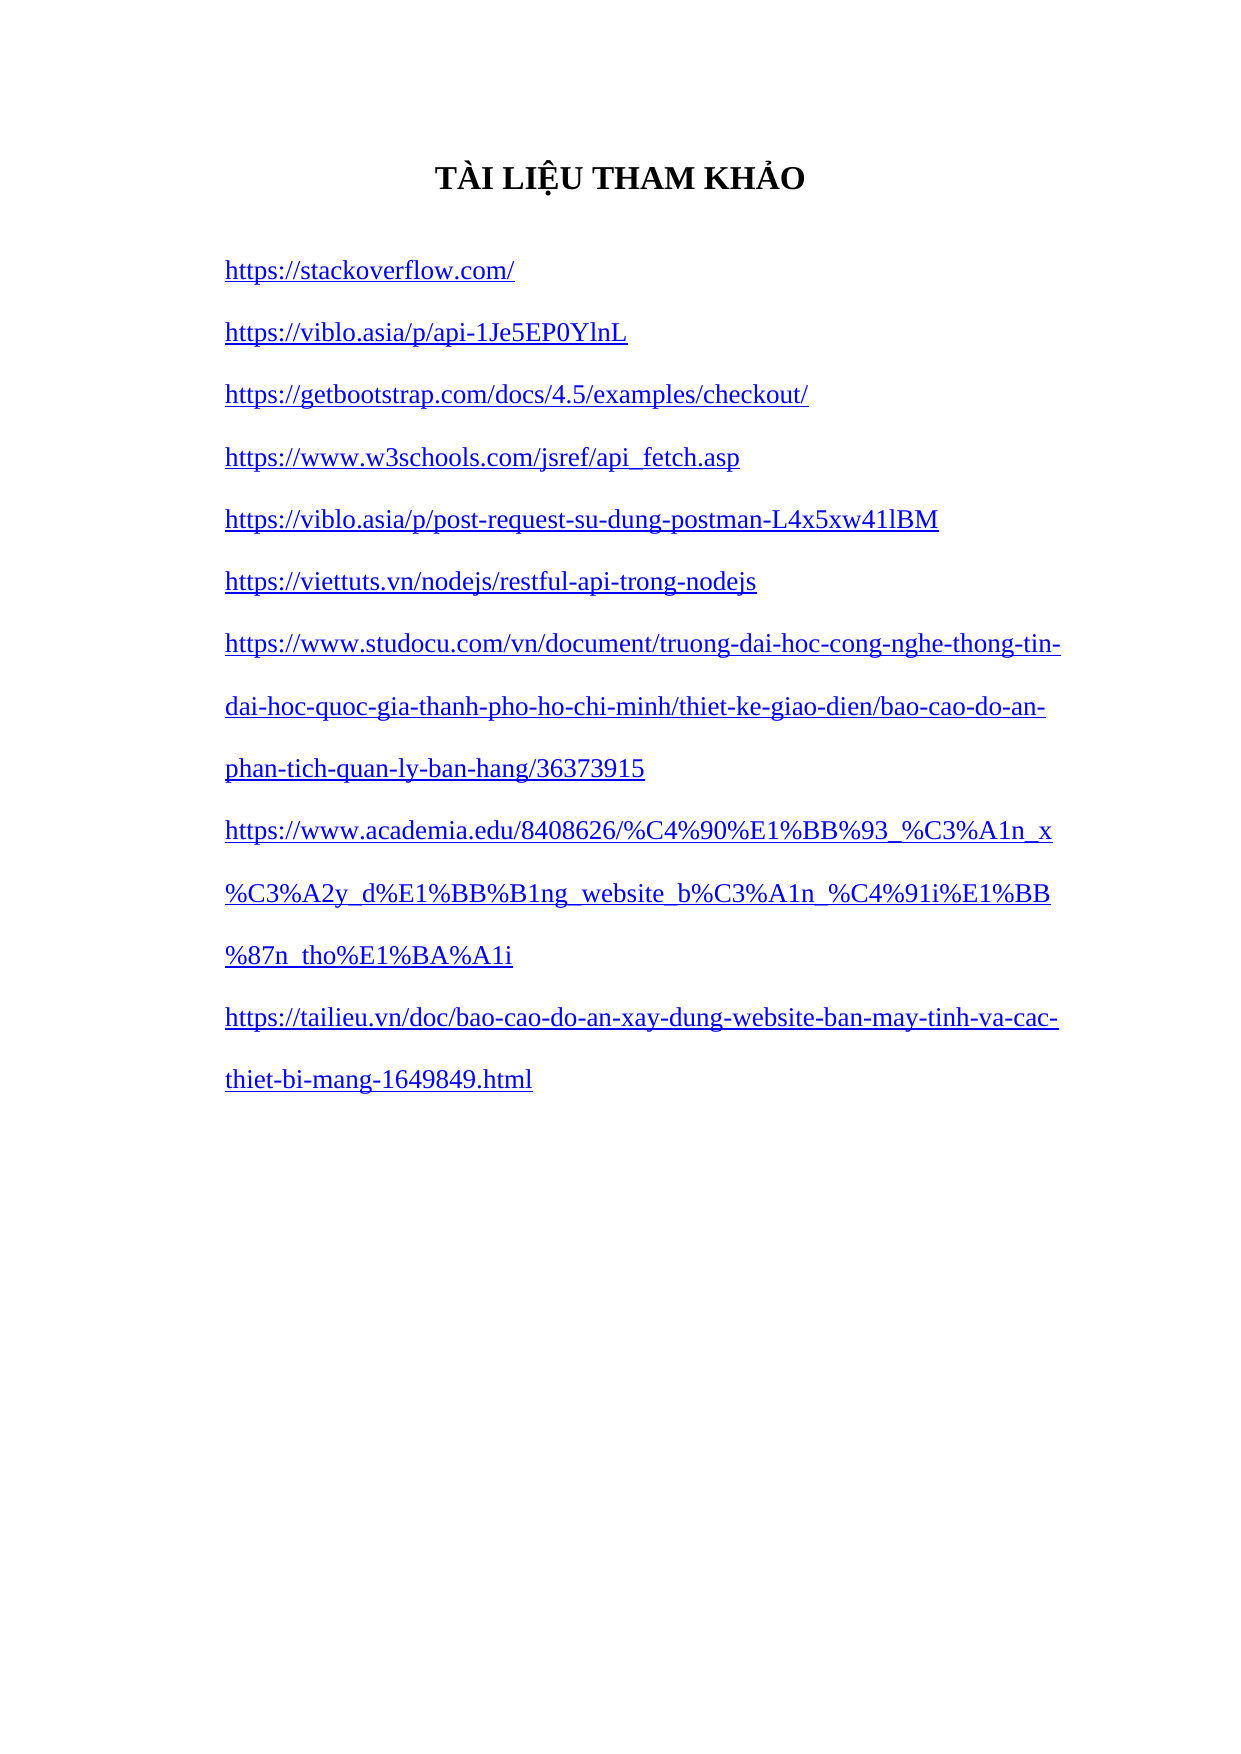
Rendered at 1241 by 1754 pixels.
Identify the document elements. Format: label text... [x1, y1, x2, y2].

text https://viblo.asia/p/api-1Je5EP0YlnL [150, 316, 1090, 347]
text https://viblo.asia/p/post-request-su-dung-postman-L4x5xw41lBM [150, 503, 1090, 534]
text https://www.w3schools.com/jsref/api_fetch.asp [150, 441, 1090, 472]
text https://www.studocu.com/vn/document/truong-dai-hoc-cong-nghe-thong-tin-dai-hoc-quoc-gia-thanh-pho-ho-chi-minh/thiet-ke-giao-dien/bao-cao-do-an-phan-tich-quan-ly-ban-hang/36373915 [225, 627, 1090, 783]
text https://stackoverflow.com/ [150, 254, 1090, 285]
text https://getbootstrap.com/docs/4.5/examples/checkout/ [150, 378, 1090, 409]
text https://viettuts.vn/nodejs/restful-api-trong-nodejs [150, 565, 1090, 596]
text https://www.academia.edu/8408626/%C4%90%E1%BB%93_%C3%A1n_x%C3%A2y_d%E1%BB%B1ng_website_b%C3%A1n_%C4%91i%E1%BB%87n_tho%E1%BA%A1i [225, 814, 1090, 970]
text https://tailieu.vn/doc/bao-cao-do-an-xay-dung-website-ban-may-tinh-va-cac-thiet-bi-mang-1649849.html [225, 1001, 1090, 1095]
subtitle TÀI LIỆU THAM KHẢO [150, 158, 1090, 196]
